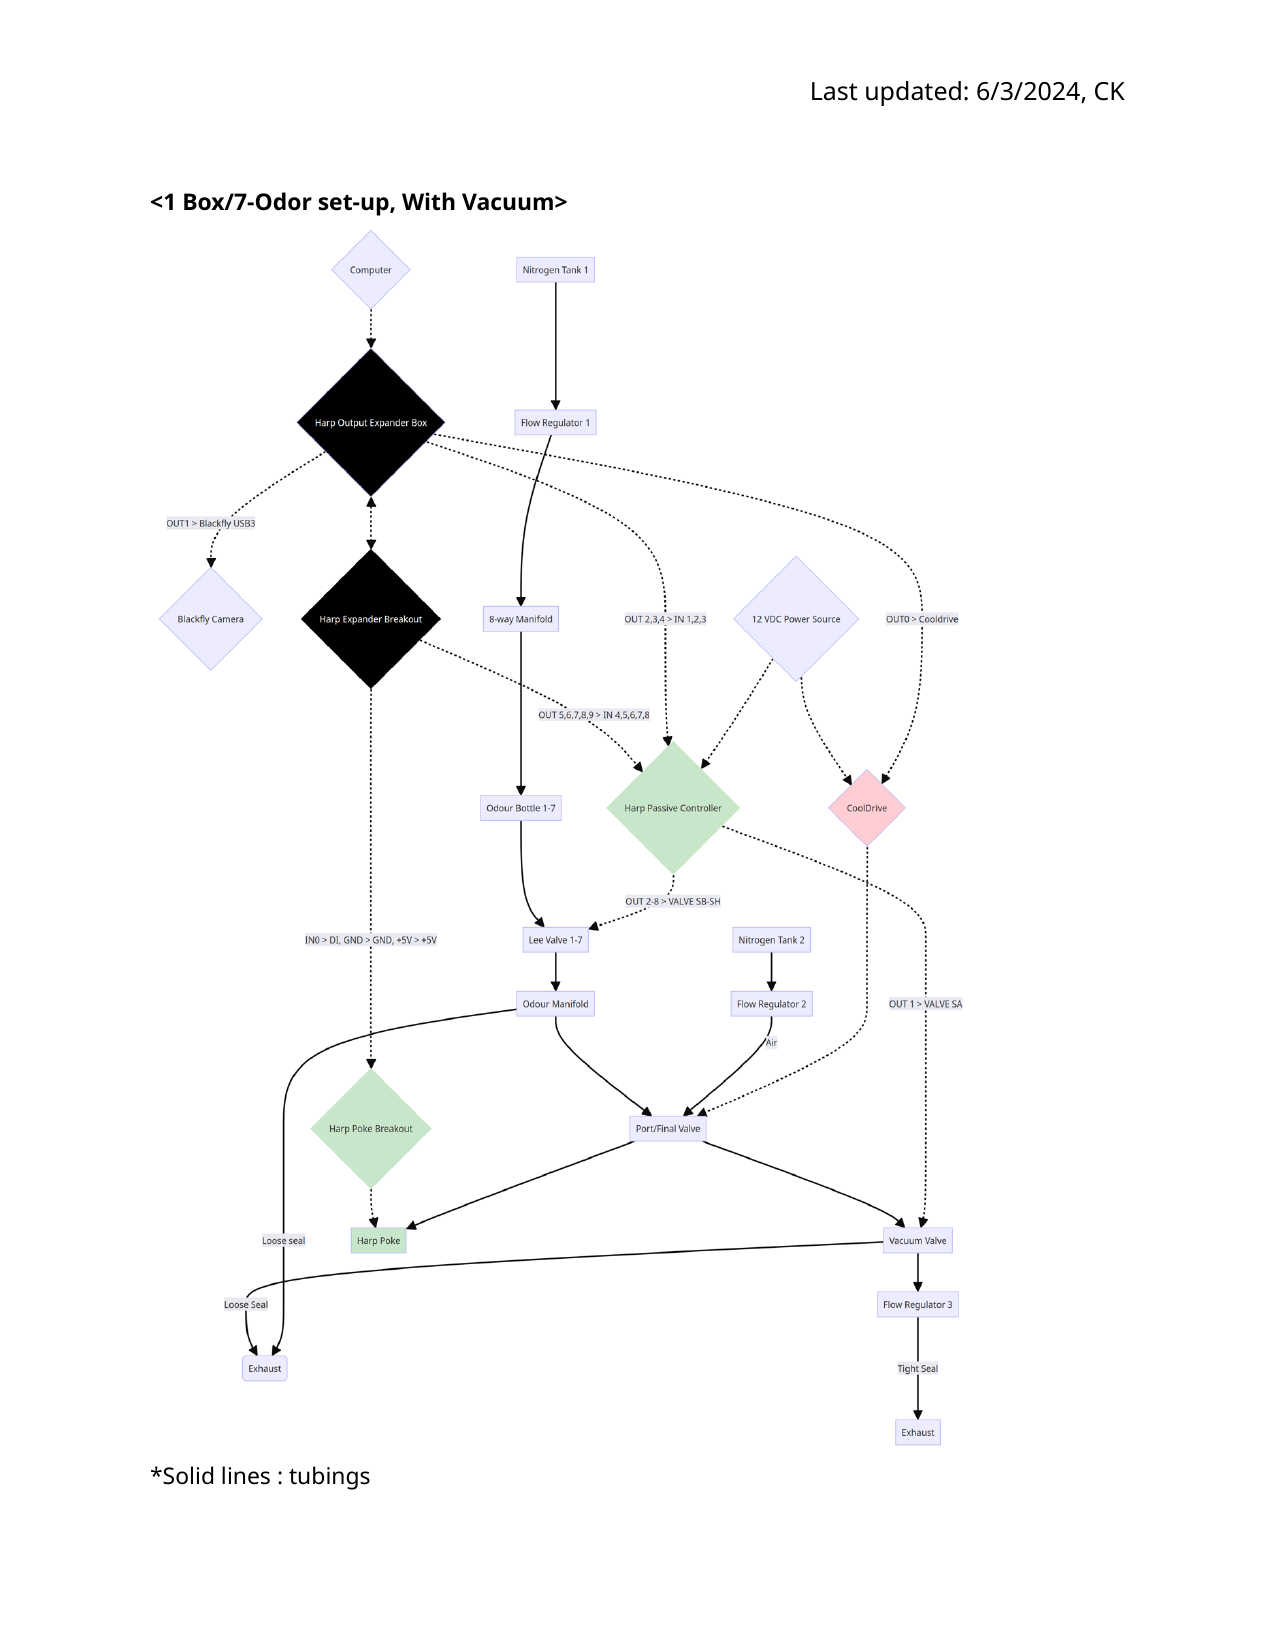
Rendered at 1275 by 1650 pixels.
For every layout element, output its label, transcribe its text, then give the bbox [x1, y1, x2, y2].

picture [150, 221, 971, 1456]
text *Solid lines : tubings [150, 1460, 1125, 1491]
text <1 Box/7-Odor set-up, With Vacuum> [150, 186, 1125, 217]
